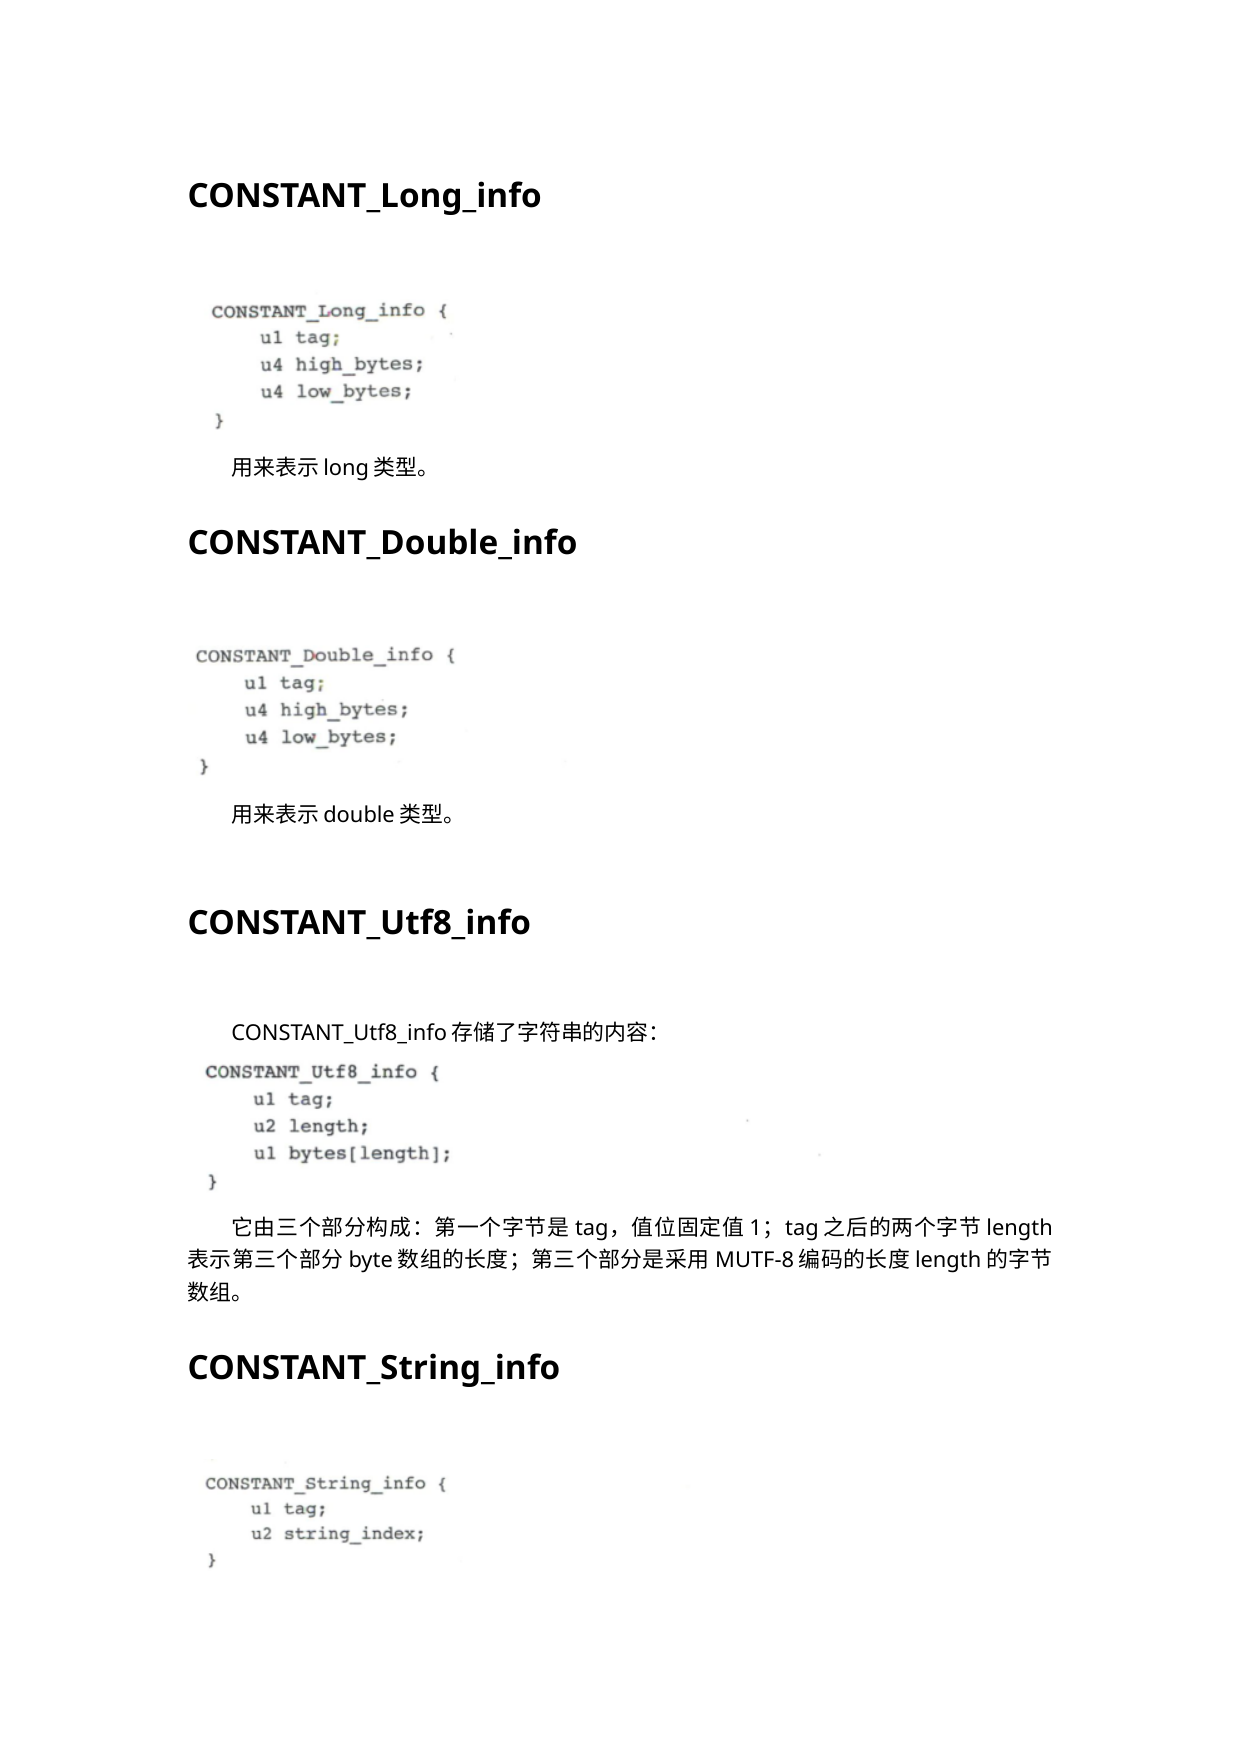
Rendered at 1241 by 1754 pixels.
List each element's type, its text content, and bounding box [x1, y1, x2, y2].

picture [187, 287, 1034, 441]
text 用来表示long类型。 [187, 450, 1053, 482]
picture [187, 1459, 1053, 1578]
subtitle CONSTANT_Long_info [187, 162, 1053, 227]
text CONSTANT_Utf8_info存储了字符串的内容： [187, 1014, 1053, 1047]
subtitle CONSTANT_String_info [187, 1334, 1053, 1399]
text 用来表示double类型。 [187, 797, 1053, 829]
subtitle CONSTANT_Utf8_info [187, 889, 1053, 954]
picture [187, 634, 936, 781]
text 它由三个部分构成：第一个字节是tag，值位固定值1；tag之后的两个字节length表示第三个部分byte数组的长度；第三个部分是采用MUTF-8编码的长度length的字节数组。 [187, 1209, 1053, 1307]
subtitle CONSTANT_Double_info [187, 509, 1053, 574]
picture [187, 1046, 986, 1201]
